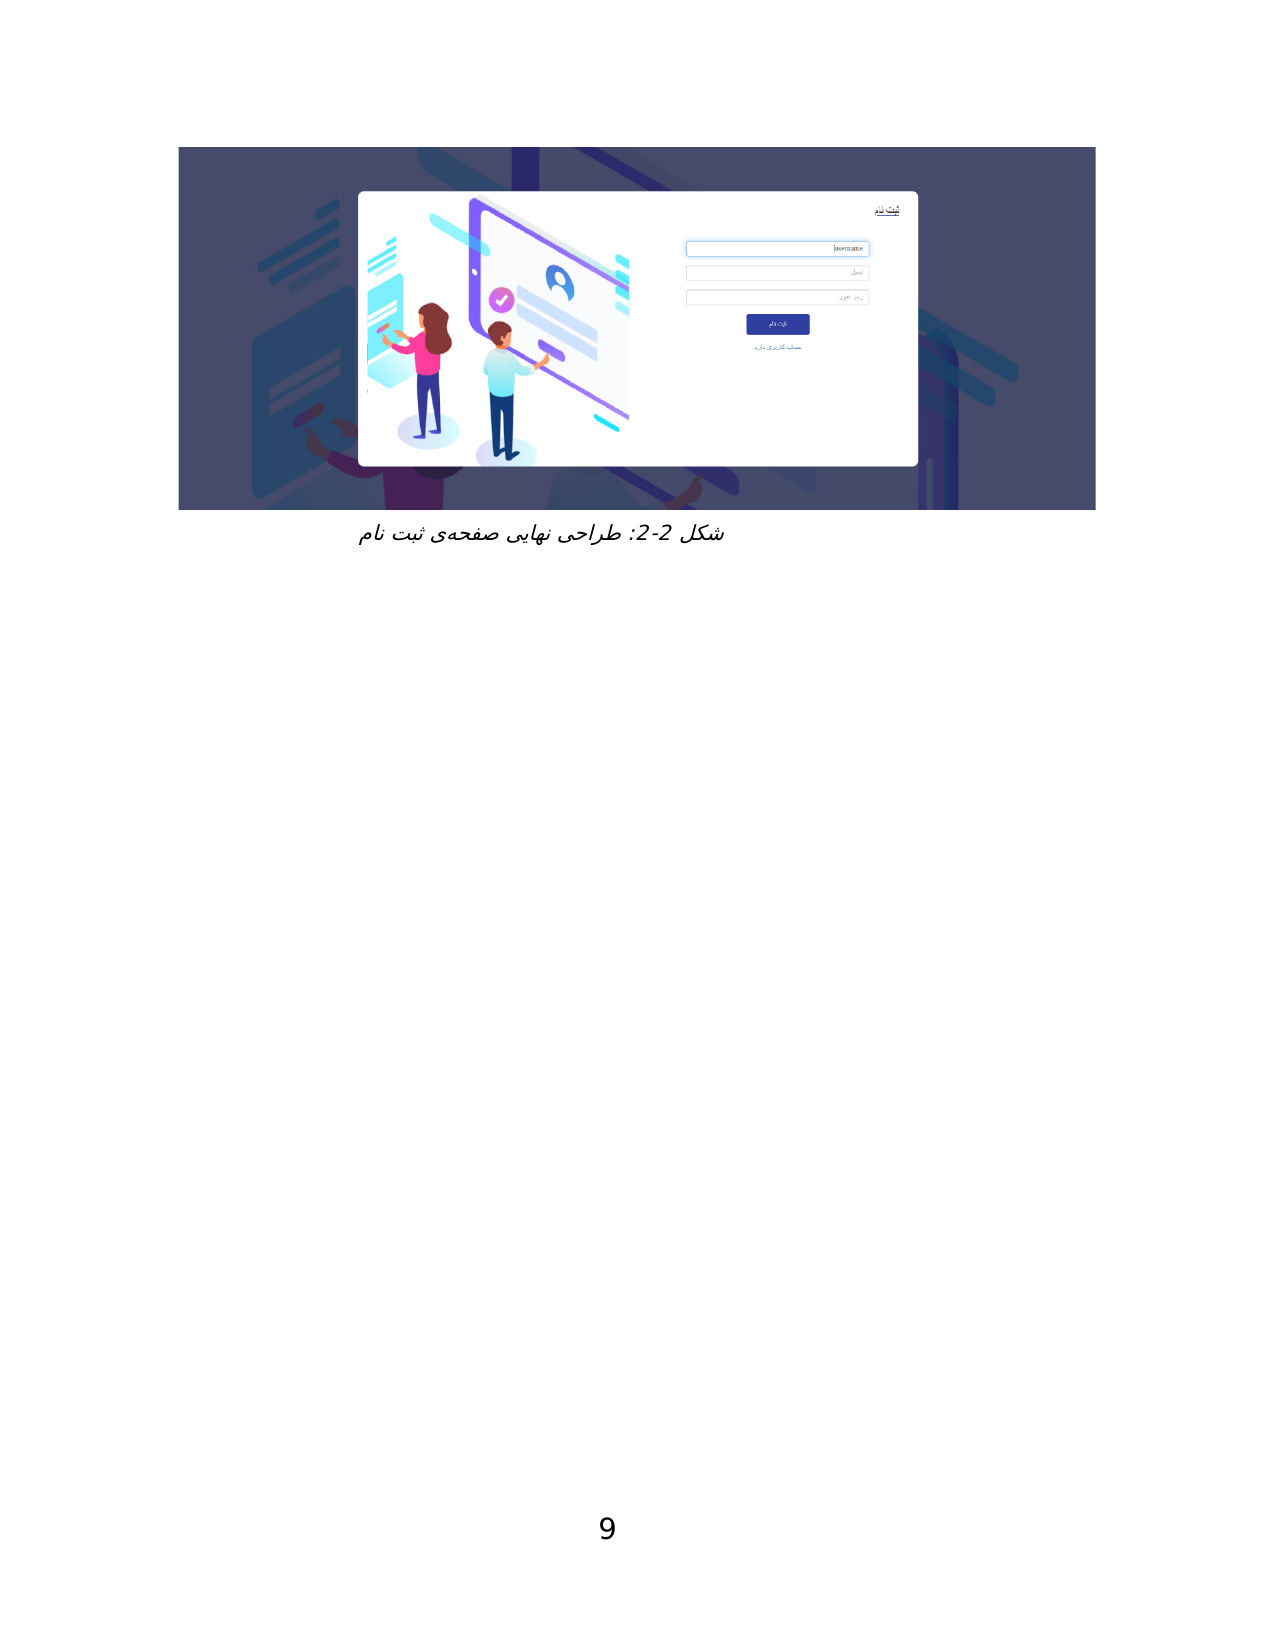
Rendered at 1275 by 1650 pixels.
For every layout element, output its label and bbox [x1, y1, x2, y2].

picture [177, 147, 1095, 510]
